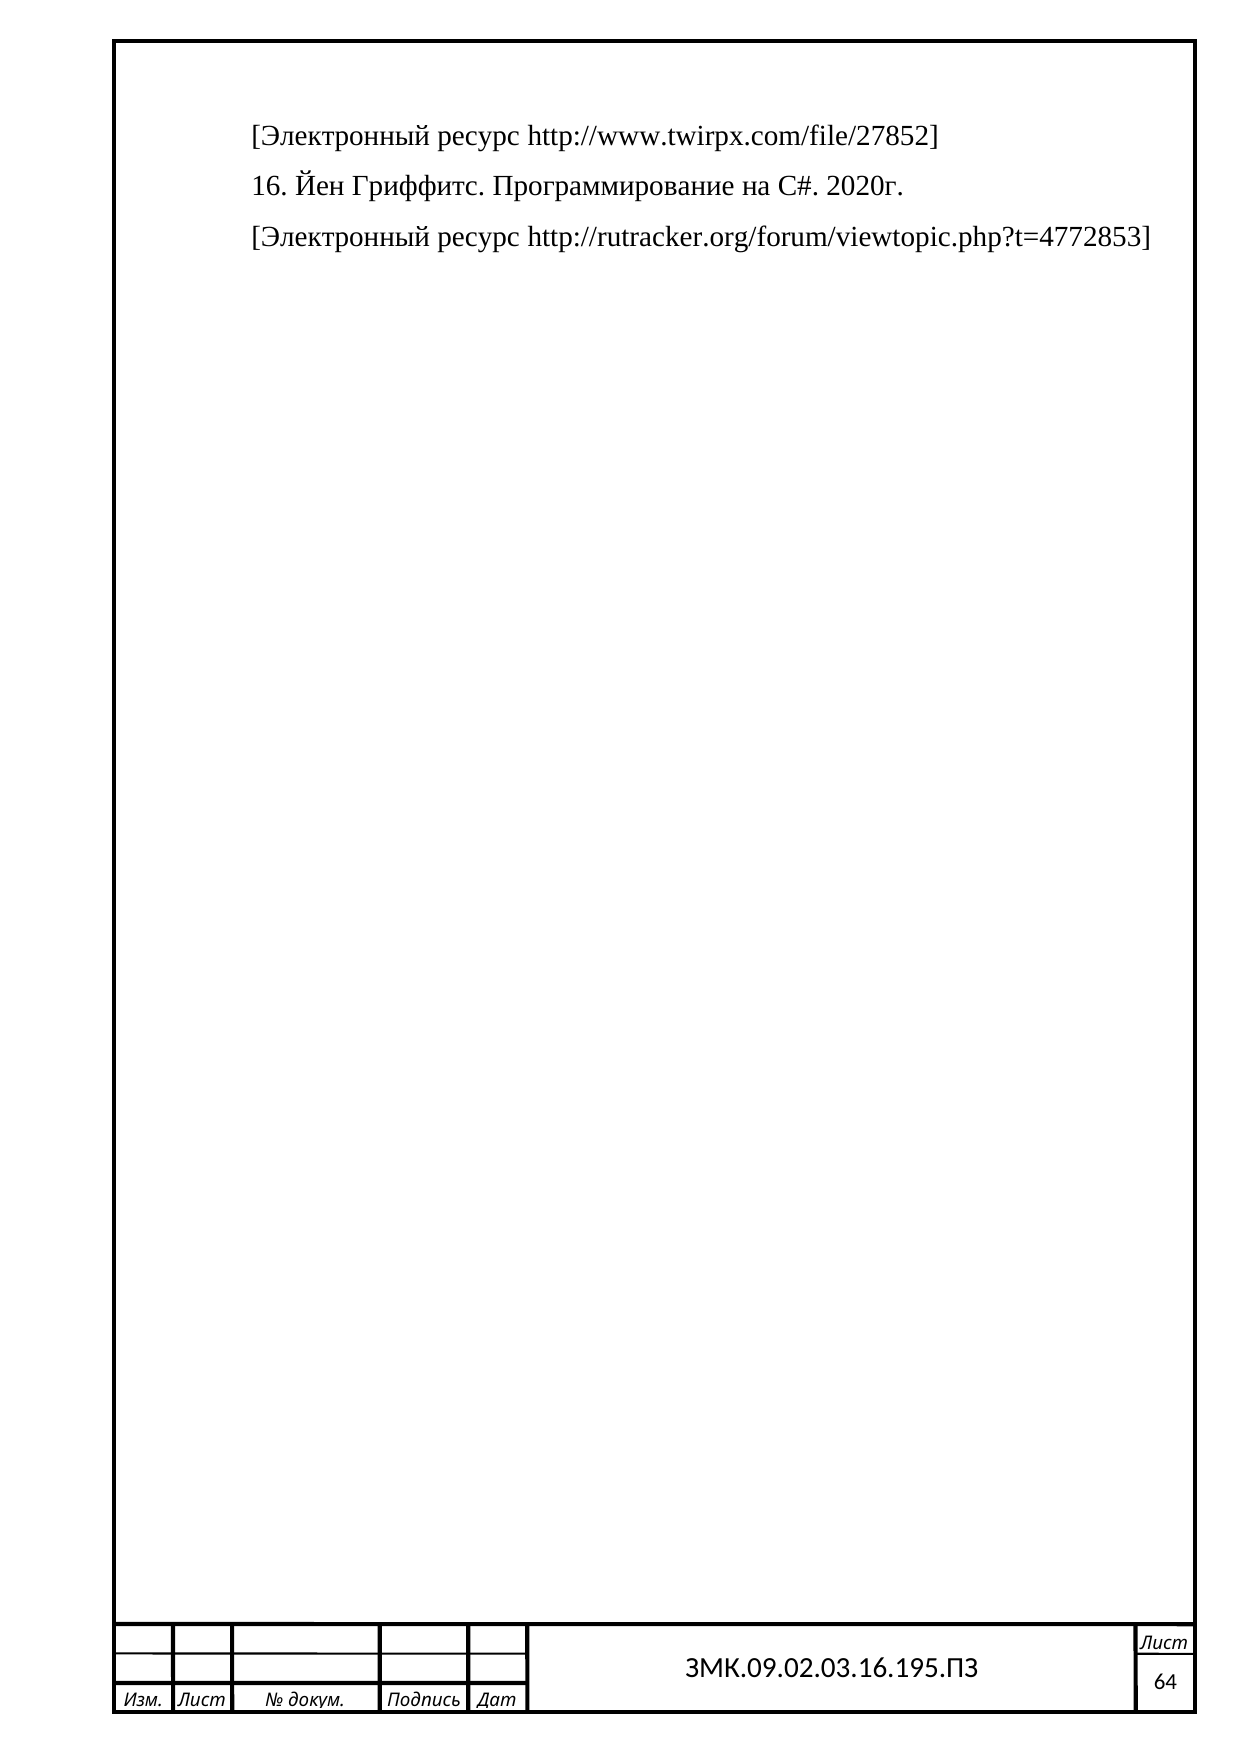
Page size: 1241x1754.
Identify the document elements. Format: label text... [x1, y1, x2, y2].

text [Электронный ресурс http://www.twirpx.com/file/27852] [177, 118, 1152, 152]
text [Электронный ресурс http://rutracker.org/forum/viewtopic.php?t=4772853] [177, 219, 1152, 252]
text 16. Йен Гриффитс. Программирование на С#. 2020г. [177, 168, 1152, 202]
